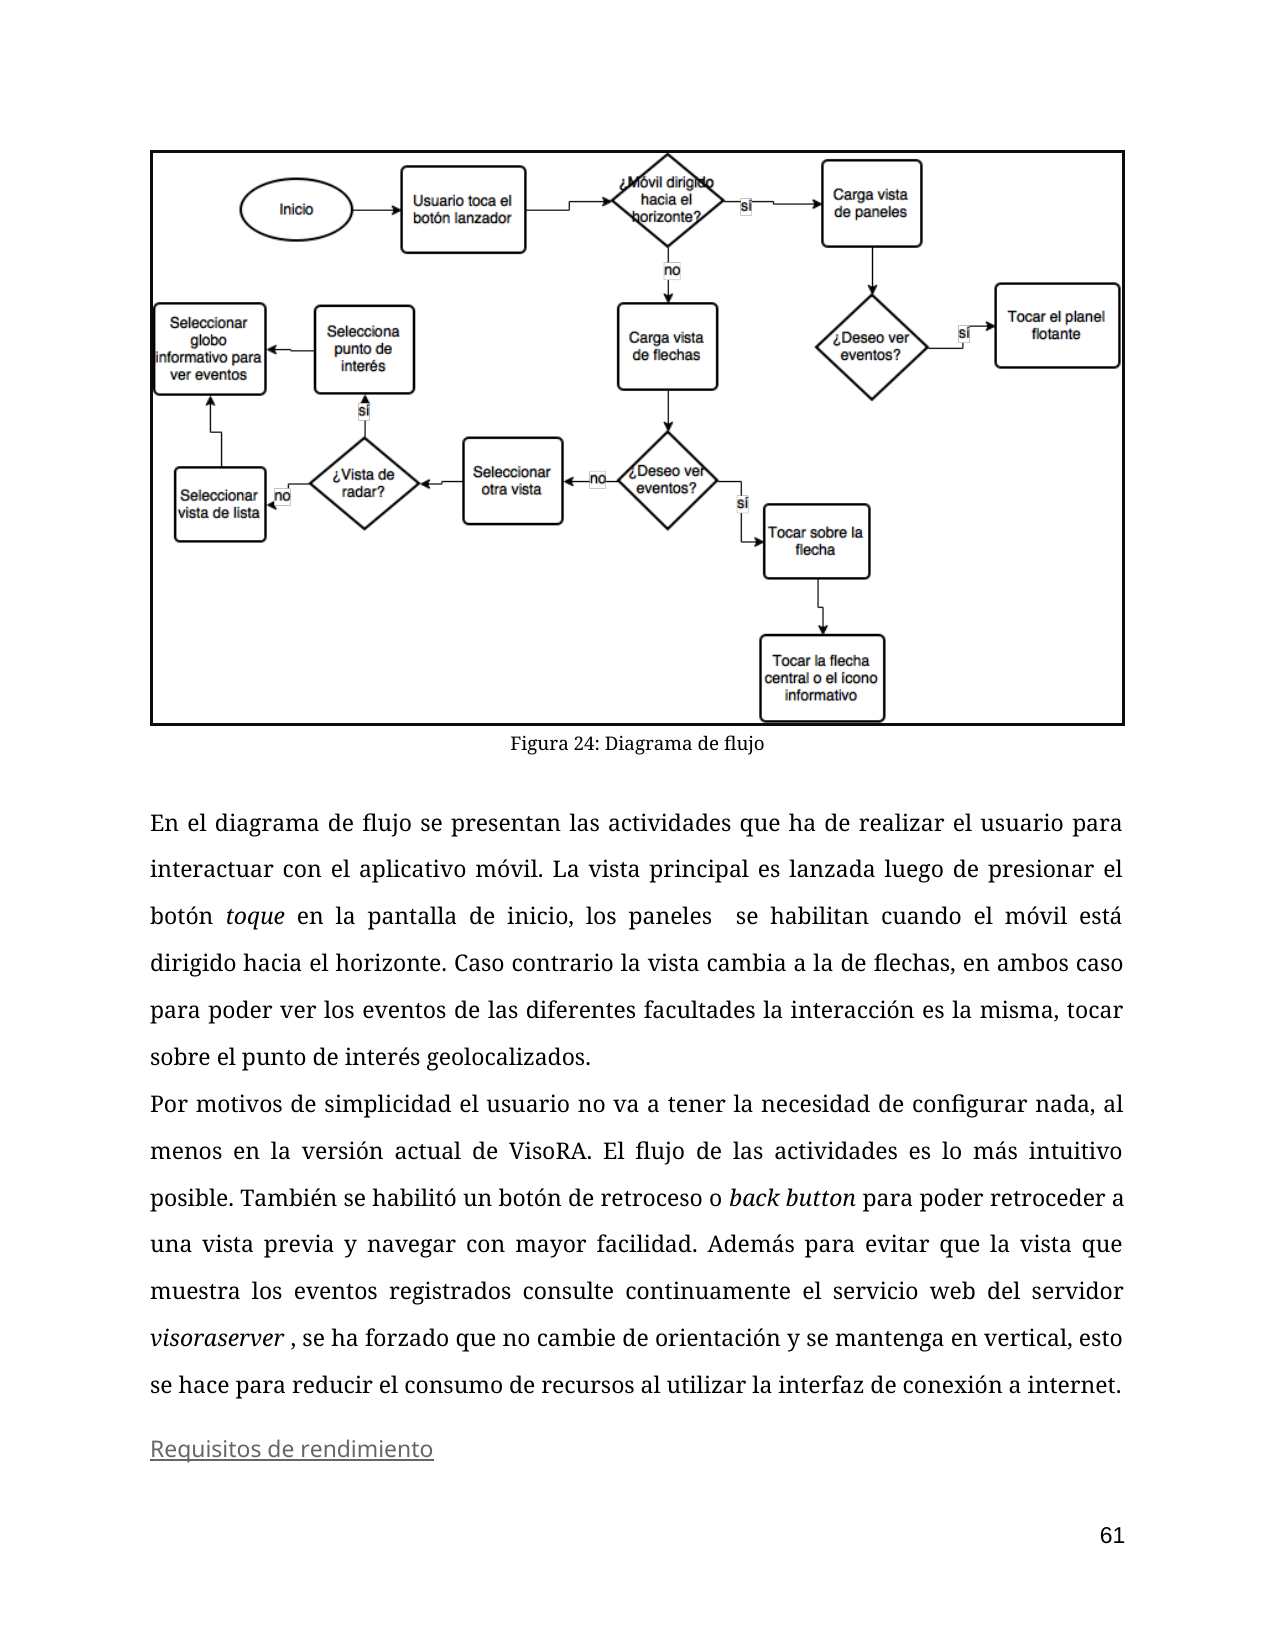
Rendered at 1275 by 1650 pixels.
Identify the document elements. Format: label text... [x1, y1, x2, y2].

subtitle Requisitos de rendimiento [150, 1432, 1125, 1464]
text Figura 24: Diagrama de flujo [150, 730, 1125, 756]
text Por motivos de simplicidad el usuario no va a tener la necesidad de configurar nada, al menos en la versión actual de VisoRA. El flujo de las actividades es lo más intuitivo posible. También se habilitó un botón de retroceso o back button para poder retroceder a una vista previa y navegar con mayor facilidad. Además para evitar que la vista que muestra los eventos registrados consulte continuamente el servicio web del servidor visoraserver , se ha forzado que no cambie de orientación y se mantenga en vertical, esto se hace para reducir el consumo de recursos al utilizar la interfaz de conexión a internet. [150, 1088, 1125, 1400]
picture [153, 153, 1122, 723]
text En el diagrama de flujo se presentan las actividades que ha de realizar el usuario para interactuar con el aplicativo móvil. La vista principal es lanzada luego de presionar el botón toque en la pantalla de inicio, los paneles se habilitan cuando el móvil está dirigido hacia el horizonte. Caso contrario la vista cambia a la de flechas, en ambos caso para poder ver los eventos de las diferentes facultades la interacción es la misma, tocar sobre el punto de interés geolocalizados. [150, 806, 1125, 1072]
